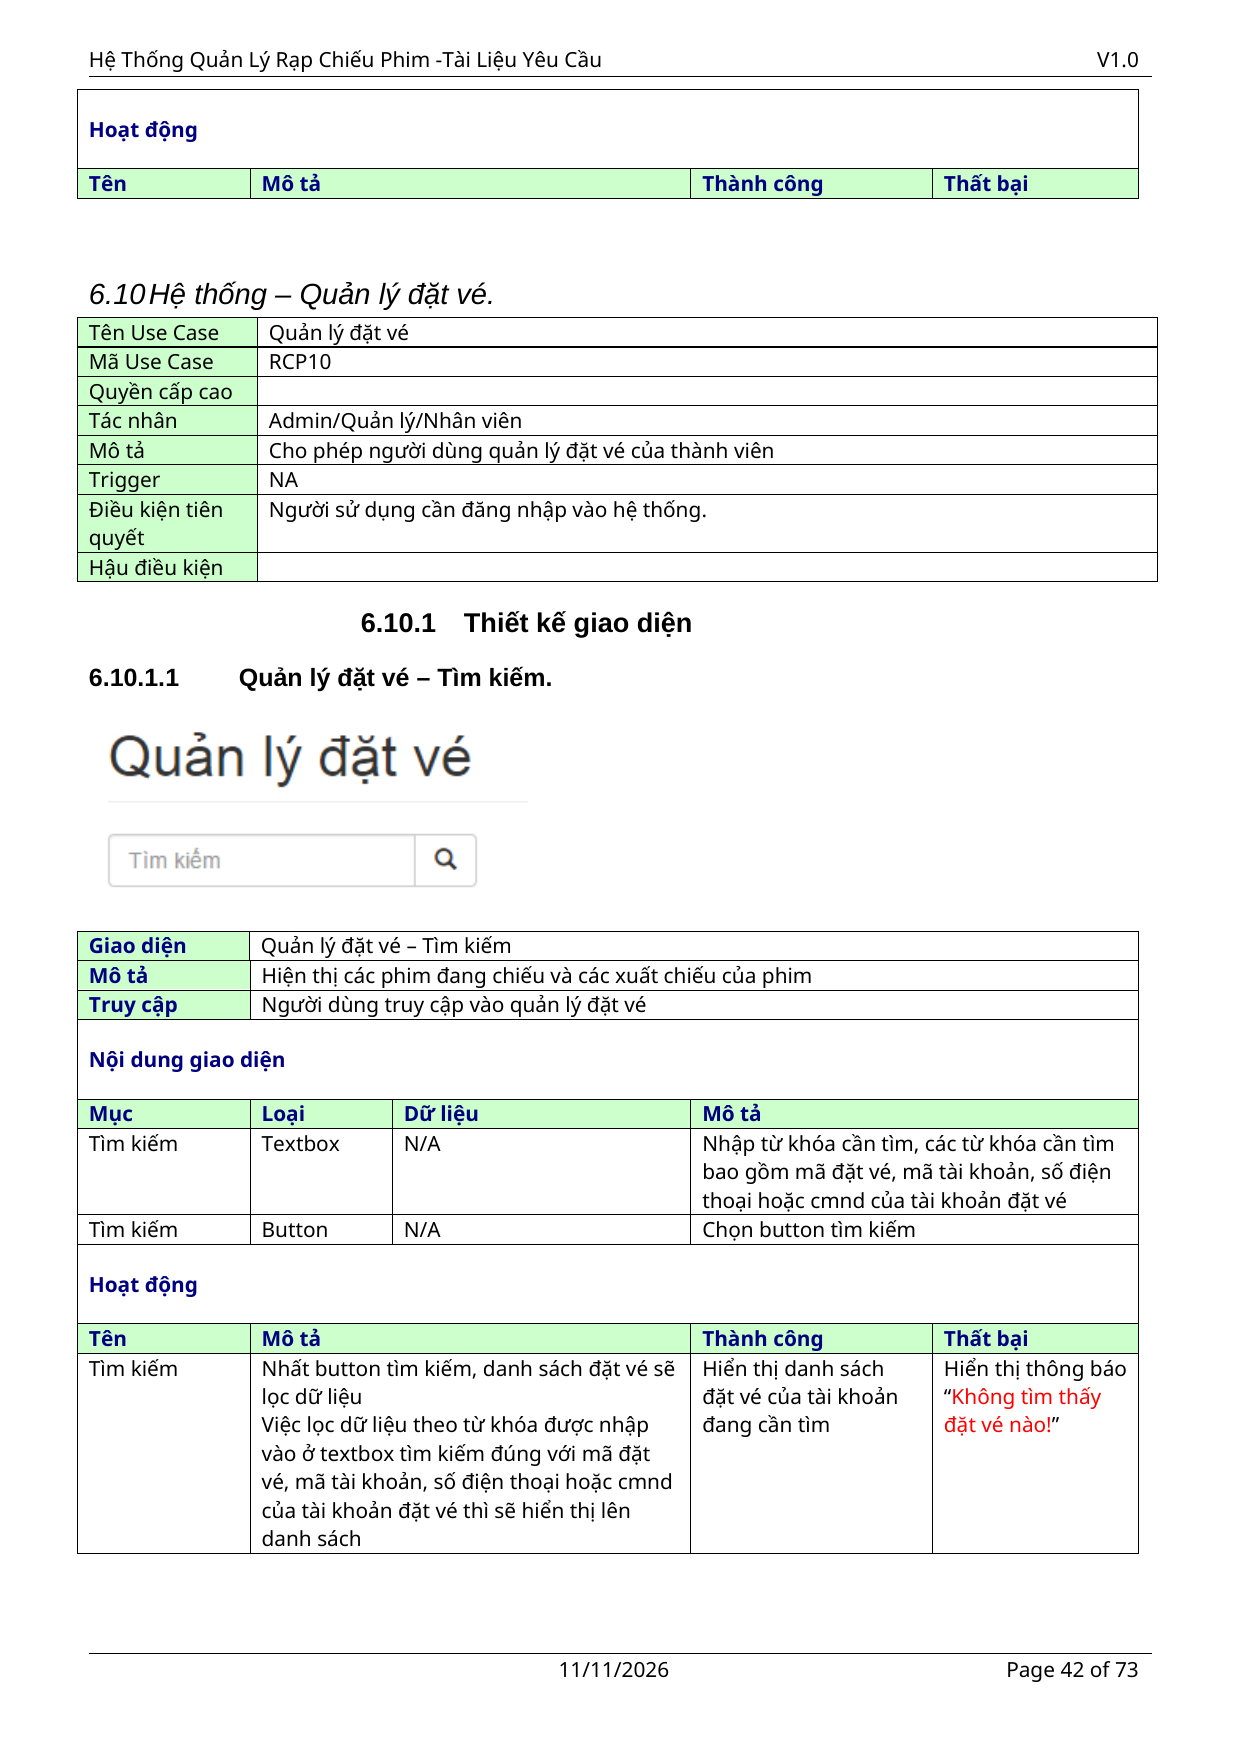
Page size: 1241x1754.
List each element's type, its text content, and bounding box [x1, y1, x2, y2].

table_cell Mục [78, 1100, 250, 1128]
table_cell Hiện thị các phim đang chiếu và các xuất chiếu của phim [251, 961, 1138, 989]
table_cell Mã Use Case [78, 348, 257, 376]
table_cell N/A [393, 1215, 690, 1244]
table_cell Tìm kiếm [78, 1354, 250, 1553]
table_cell Người dùng truy cập vào quản lý đặt vé [251, 991, 1138, 1019]
table_cell RCP10 [258, 348, 1157, 376]
table_cell Textbox [251, 1129, 392, 1214]
table_cell Mô tả [691, 1100, 1138, 1128]
table_cell Hoạt động [78, 90, 1138, 168]
table_cell Hiển thị danh sách đặt vé của tài khoản đang cần tìm [691, 1354, 932, 1553]
table_cell Truy cập [78, 991, 250, 1019]
table_cell Button [251, 1215, 392, 1244]
table_cell Quyền cấp cao [78, 377, 257, 405]
table_cell Mô tả [251, 1324, 690, 1353]
table_cell [258, 553, 1157, 581]
subtitle Hệ thống – Quản lý đặt vé. [89, 277, 1152, 311]
subtitle Thiết kế giao diện [361, 607, 1152, 638]
table_cell Mô tả [78, 436, 257, 464]
table_header Giao diện [78, 932, 249, 960]
table_cell Nội dung giao diện [78, 1020, 1138, 1098]
table_cell N/A [393, 1129, 690, 1214]
table_cell Trigger [78, 465, 257, 494]
table_cell Tác nhân [78, 406, 257, 435]
table_cell Hoạt động [78, 1245, 1138, 1323]
table_cell Tìm kiếm [78, 1129, 250, 1214]
table_header Tên Use Case [78, 318, 257, 346]
table_cell Thất bại [933, 169, 1138, 198]
table_cell Mô tả [251, 169, 690, 198]
table_cell Điều kiện tiên quyết [78, 495, 257, 552]
table_cell Admin/Quản lý/Nhân viên [258, 406, 1157, 435]
table_cell Hiển thị thông báo “Không tìm thấy đặt vé nào!” [933, 1354, 1138, 1553]
table_cell Người sử dụng cần đăng nhập vào hệ thống. [258, 495, 1157, 552]
table_cell Nhập từ khóa cần tìm, các từ khóa cần tìm bao gồm mã đặt vé, mã tài khoản, số điện thoại hoặc cmnd của tài khoản đặt vé [691, 1129, 1138, 1214]
table_cell Loại [251, 1100, 392, 1128]
table_cell Mô tả [78, 961, 250, 989]
table_cell NA [258, 465, 1157, 494]
table_cell [258, 377, 1157, 405]
table_header Quản lý đặt vé [258, 318, 1157, 346]
table_cell Tên [78, 169, 250, 198]
table_cell Cho phép người dùng quản lý đặt vé của thành viên [258, 436, 1157, 464]
table_cell Chọn button tìm kiếm [691, 1215, 1138, 1244]
table_cell Tìm kiếm [78, 1215, 250, 1244]
table_header Quản lý đặt vé – Tìm kiếm [250, 932, 1138, 960]
table_cell Tên [78, 1324, 250, 1353]
table_cell Thành công [691, 1324, 932, 1353]
table_cell Thất bại [933, 1324, 1138, 1353]
table_cell Hậu điều kiện [78, 553, 257, 581]
table_cell Nhất button tìm kiếm, danh sách đặt vé sẽ lọc dữ liệu Việc lọc dữ liệu theo từ khóa được nhập vào ở textbox tìm kiếm đúng với mã đặt vé, mã tài khoản, số điện thoại hoặc cmnd của tài khoản đặt vé thì sẽ hiển thị lên danh sách [251, 1354, 690, 1553]
picture [88, 717, 529, 906]
table_cell Dữ liệu [393, 1100, 690, 1128]
table_cell Thành công [691, 169, 932, 198]
subtitle Quản lý đặt vé – Tìm kiếm. [89, 663, 1152, 692]
